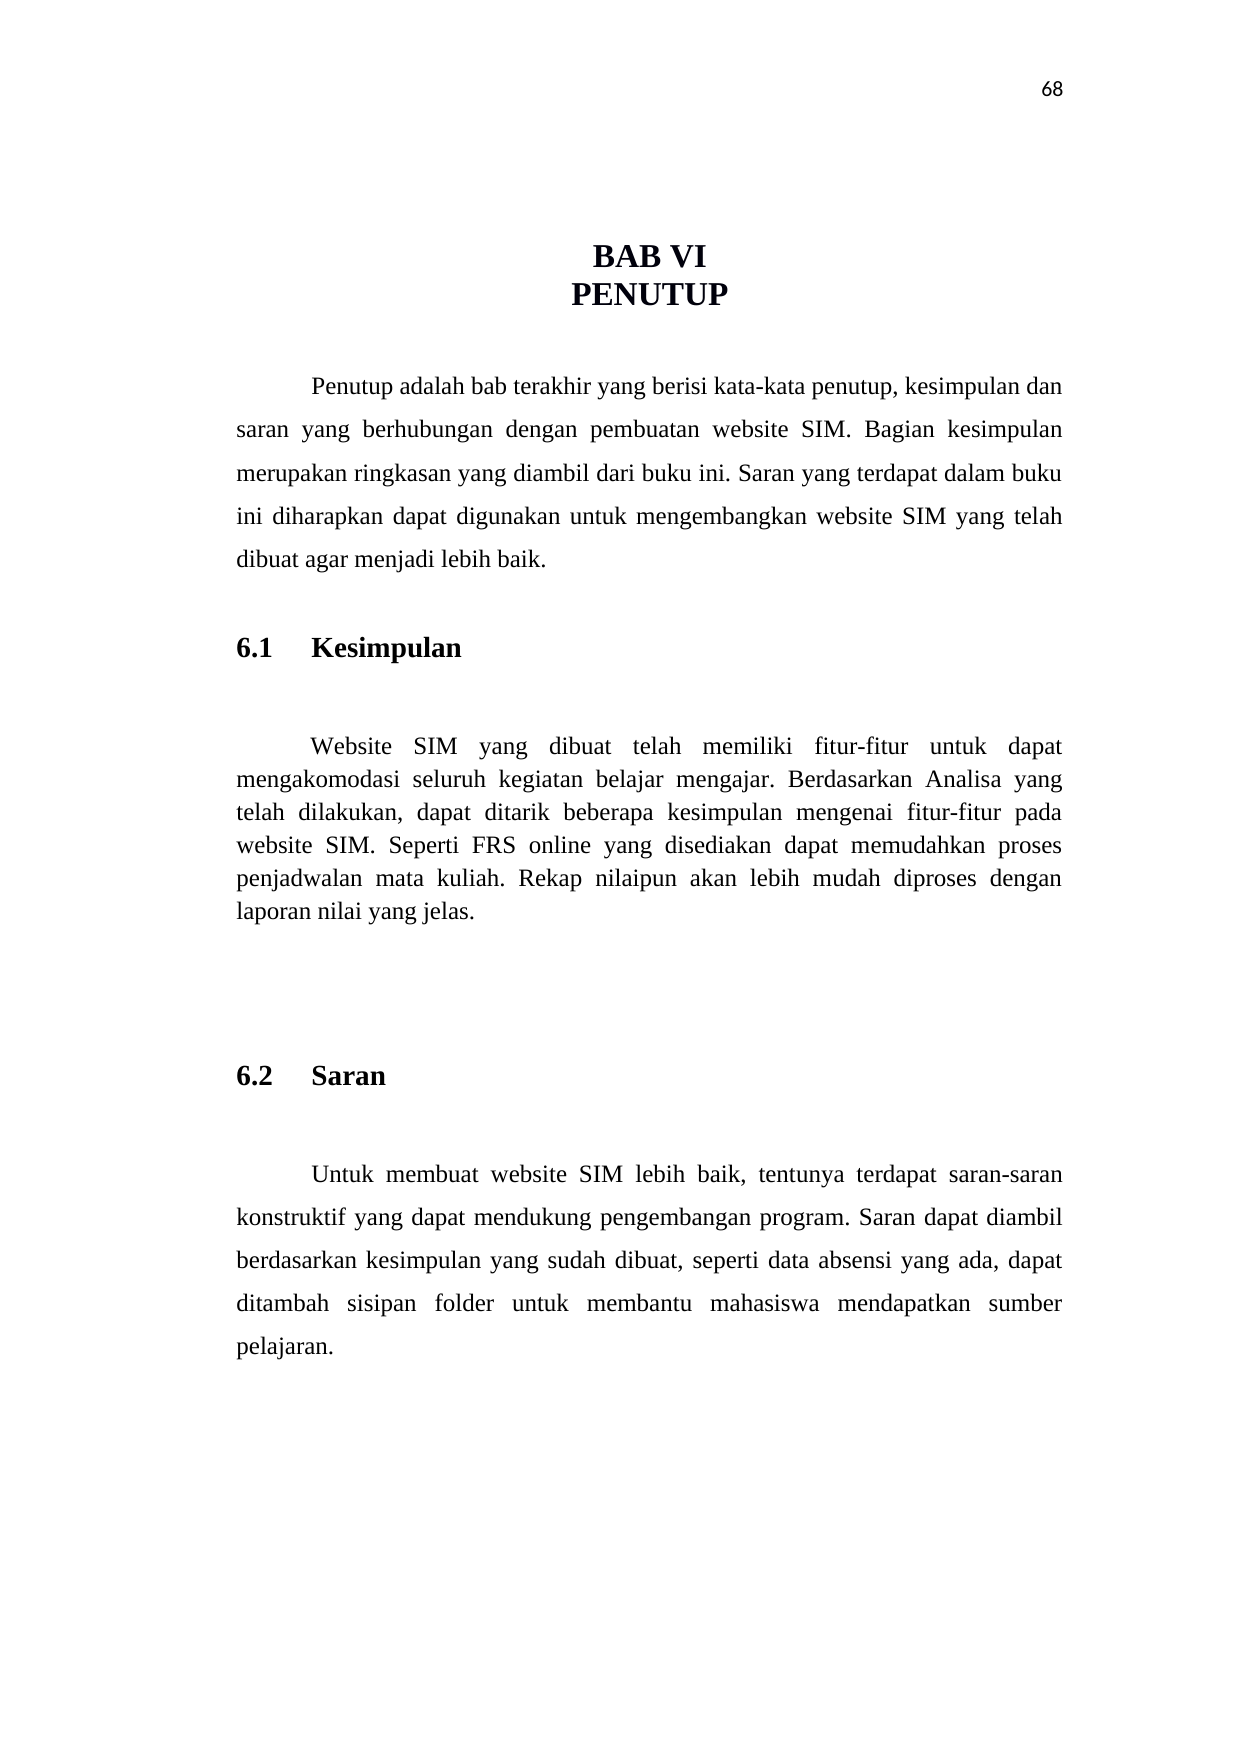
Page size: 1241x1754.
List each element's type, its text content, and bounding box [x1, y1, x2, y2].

text PENUTUP [236, 274, 1063, 313]
text Website SIM yang dibuat telah memiliki fitur-fitur untuk dapat mengakomodasi seluruh kegiatan belajar mengajar. Berdasarkan Analisa yang telah dilakukan, dapat ditarik beberapa kesimpulan mengenai fitur-fitur pada website SIM. Seperti FRS online yang disediakan dapat memudahkan proses penjadwalan mata kuliah. Rekap nilaipun akan lebih mudah diproses dengan laporan nilai yang jelas. [236, 731, 1063, 925]
text BAB VI [236, 236, 1063, 274]
text 6.1 Kesimpulan [236, 630, 1063, 664]
text Penutup adalah bab terakhir yang berisi kata-kata penutup, kesimpulan dan saran yang berhubungan dengan pembuatan website SIM. Bagian kesimpulan merupakan ringkasan yang diambil dari buku ini. Saran yang terdapat dalam buku ini diharapkan dapat digunakan untuk mengembangkan website SIM yang telah dibuat agar menjadi lebih baik. [236, 371, 1063, 573]
text Untuk membuat website SIM lebih baik, tentunya terdapat saran-saran konstruktif yang dapat mendukung pengembangan program. Saran dapat diambil berdasarkan kesimpulan yang sudah dibuat, seperti data absensi yang ada, dapat ditambah sisipan folder untuk membantu mahasiswa mendapatkan sumber pelajaran. [236, 1159, 1063, 1360]
text 6.2 Saran [236, 1058, 1063, 1092]
